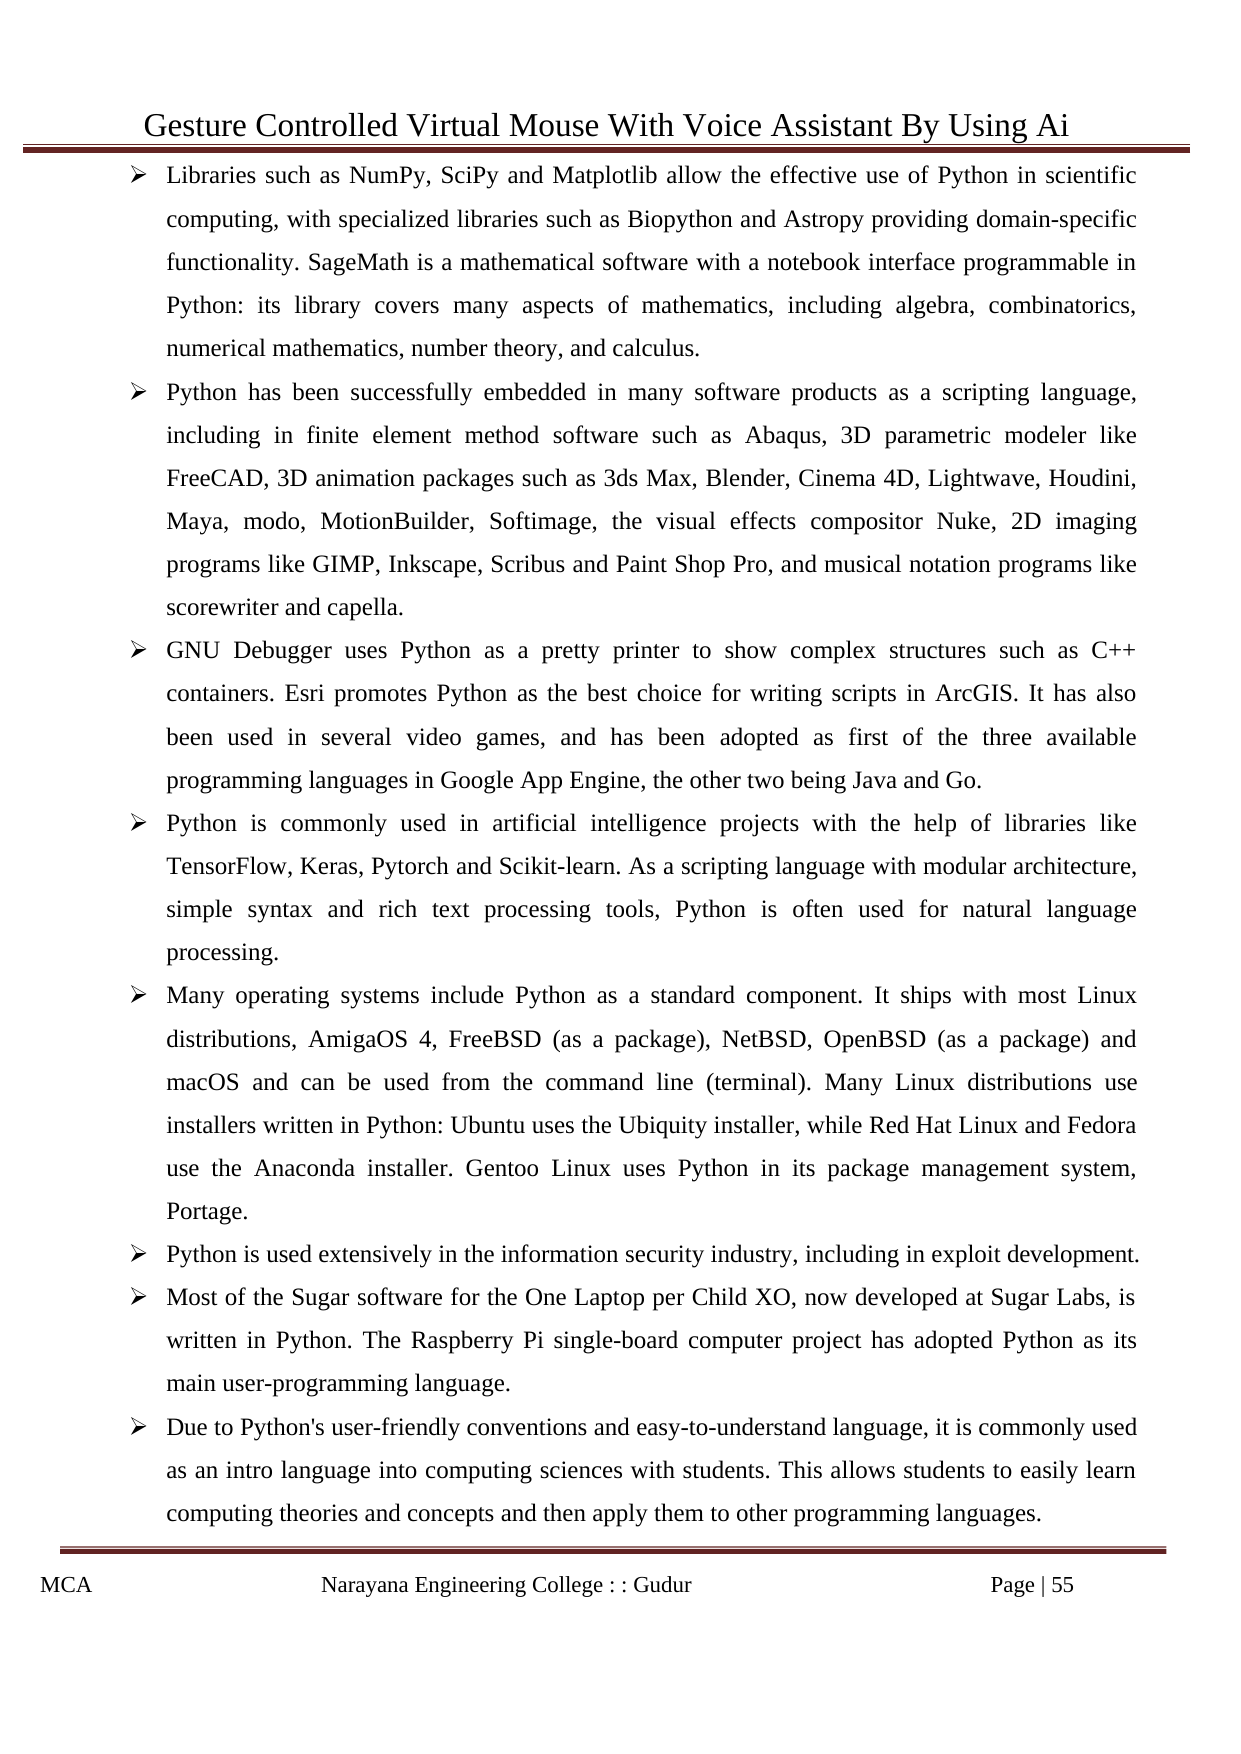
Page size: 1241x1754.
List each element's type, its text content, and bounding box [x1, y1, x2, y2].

list Most of the Sugar software for the One Laptop per Child XO, now developed at Sugar Labs, is written in Python. The Raspberry Pi single-board computer project has adopted Python as its main user-programming language. [128, 1282, 1138, 1397]
list Many operating systems include Python as a standard component. It ships with most Linux distributions, AmigaOS 4, FreeBSD (as a package), NetBSD, OpenBSD (as a package) and macOS and can be used from the command line (terminal). Many Linux distributions use installers written in Python: Ubuntu uses the Ubiquity installer, while Red Hat Linux and Fedora use the Anaconda installer. Gentoo Linux uses Python in its package management system, Portage. [128, 981, 1138, 1225]
list Due to Python's user-friendly conventions and easy-to-understand language, it is commonly used as an intro language into computing sciences with students. This allows students to easily learn computing theories and concepts and then apply them to other programming languages. [128, 1412, 1137, 1527]
list Libraries such as NumPy, SciPy and Matplotlib allow the effective use of Python in scientific computing, with specialized libraries such as Biopython and Astropy providing domain-specific functionality. SageMath is a mathematical software with a notebook interface programmable in Python: its library covers many aspects of mathematics, including algebra, combinatorics, numerical mathematics, number theory, and calculus. [128, 161, 1138, 362]
list Python is used extensively in the information security industry, including in exploit development. [128, 1239, 1190, 1268]
list GNU Debugger uses Python as a pretty printer to show complex structures such as C++ containers. Esri promotes Python as the best choice for writing scripts in ArcGIS. It has also been used in several video games, and has been adopted as first of the three available programming languages in Google App Engine, the other two being Java and Go. [128, 635, 1137, 793]
list Python is commonly used in artificial intelligence projects with the help of libraries like TensorFlow, Keras, Pytorch and Scikit-learn. As a scripting language with modular architecture, simple syntax and rich text processing tools, Python is often used for natural language processing. [128, 808, 1138, 966]
list Python has been successfully embedded in many software products as a scripting language, including in finite element method software such as Abaqus, 3D parametric modeler like FreeCAD, 3D animation packages such as 3ds Max, Blender, Cinema 4D, Lightwave, Houdini, Maya, modo, MotionBuilder, Softimage, the visual effects compositor Nuke, 2D imaging programs like GIMP, Inkscape, Scribus and Paint Shop Pro, and musical notation programs like scorewriter and capella. [128, 377, 1138, 621]
